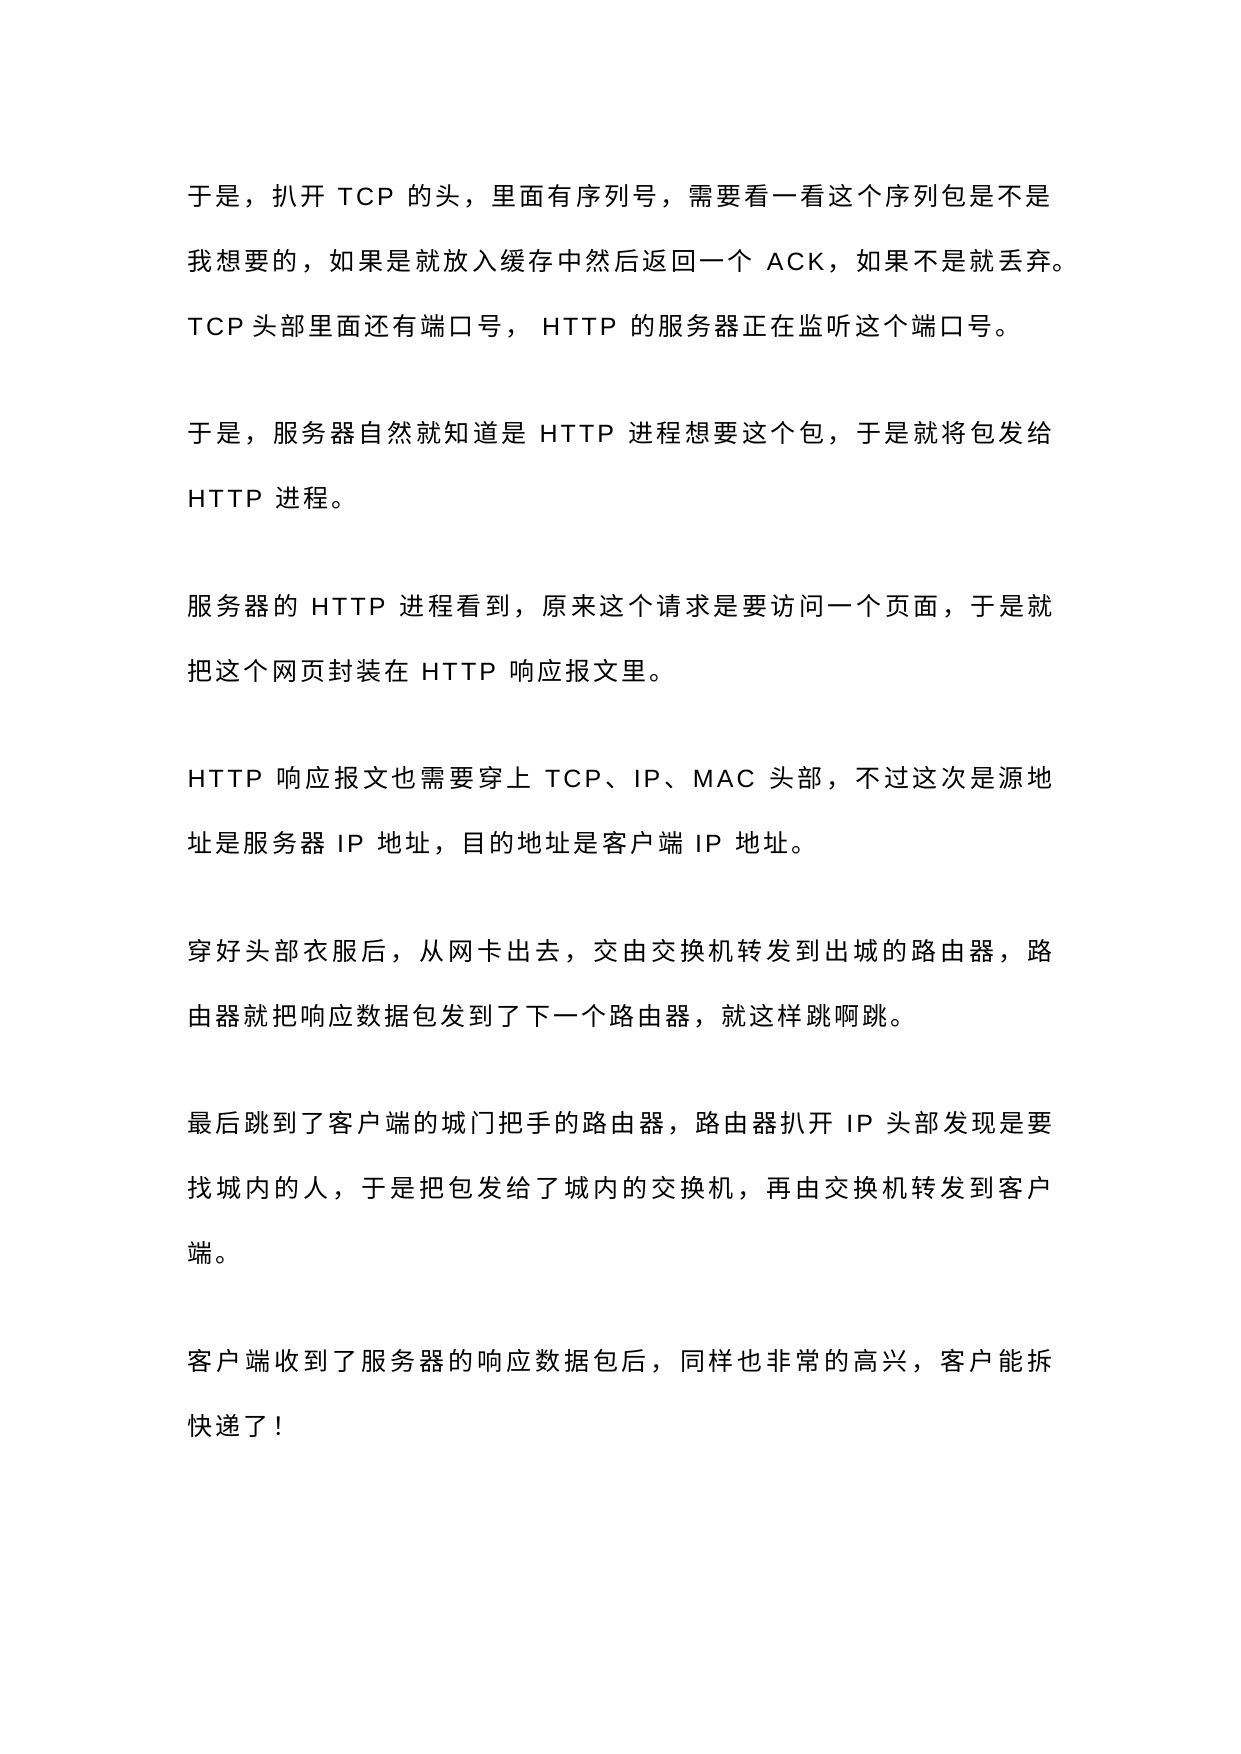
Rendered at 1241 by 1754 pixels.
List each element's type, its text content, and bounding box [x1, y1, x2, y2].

text HTTP 响应报文也需要穿上 TCP、IP、MAC 头部，不过这次是源地址是服务器 IP 地址，目的地址是客户端 IP 地址。 [187, 744, 1053, 874]
text 客户端收到了服务器的响应数据包后，同样也非常的高兴，客户能拆快递了！ [187, 1327, 1053, 1457]
text 最后跳到了客户端的城门把手的路由器，路由器扒开 IP 头部发现是要找城内的人，于是把包发给了城内的交换机，再由交换机转发到客户端。 [187, 1089, 1053, 1284]
text 穿好头部衣服后，从网卡出去，交由交换机转发到出城的路由器，路由器就把响应数据包发到了下一个路由器，就这样跳啊跳。 [187, 917, 1053, 1047]
text 于是，扒开 TCP 的头，里面有序列号，需要看一看这个序列包是不是我想要的，如果是就放入缓存中然后返回一个 ACK，如果不是就丢弃。TCP头部里面还有端口号， HTTP 的服务器正在监听这个端口号。 [187, 162, 1053, 357]
text 服务器的 HTTP 进程看到，原来这个请求是要访问一个页面，于是就把这个网页封装在 HTTP 响应报文里。 [187, 572, 1053, 702]
text 于是，服务器自然就知道是 HTTP 进程想要这个包，于是就将包发给 HTTP 进程。 [187, 399, 1053, 529]
